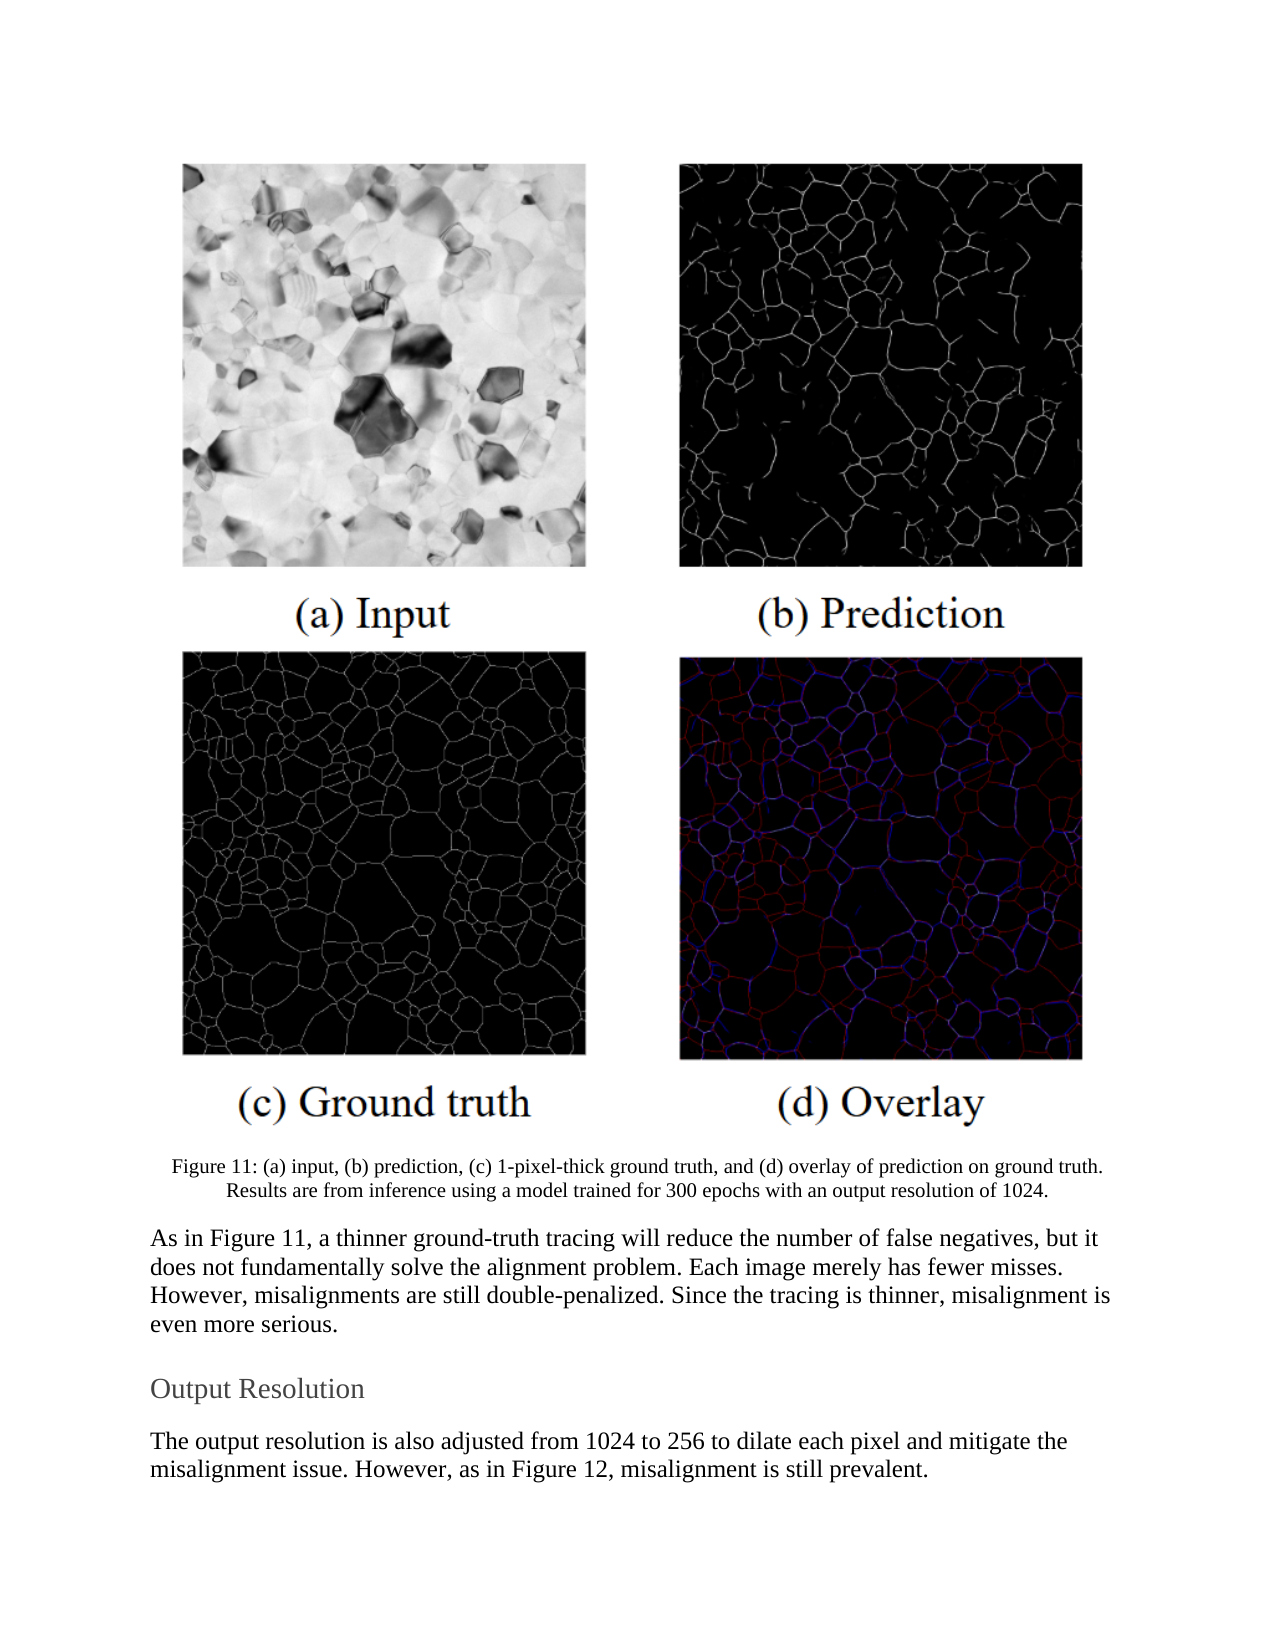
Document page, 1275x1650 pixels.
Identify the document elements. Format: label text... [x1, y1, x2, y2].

text Figure 11: (a) input, (b) prediction, (c) 1-pixel-thick ground truth, and (d) overlay of prediction on ground truth. Results are from inference using a model trained for 300 epochs with an output resolution of 1024. [150, 1154, 1125, 1202]
picture [150, 150, 1125, 1134]
text As in Figure 11, a thinner ground-truth tracing will reduce the number of false negatives, but it does not fundamentally solve the alignment problem. Each image merely has fewer misses. However, misalignments are still double-penalized. Since the tracing is thinner, misalignment is even more serious. [150, 1223, 1125, 1338]
text The output resolution is also adjusted from 1024 to 256 to dilate each pixel and mitigate the misalignment issue. However, as in Figure 12, misalignment is still prevalent. [150, 1426, 1125, 1483]
subtitle Output Resolution [150, 1371, 1125, 1405]
